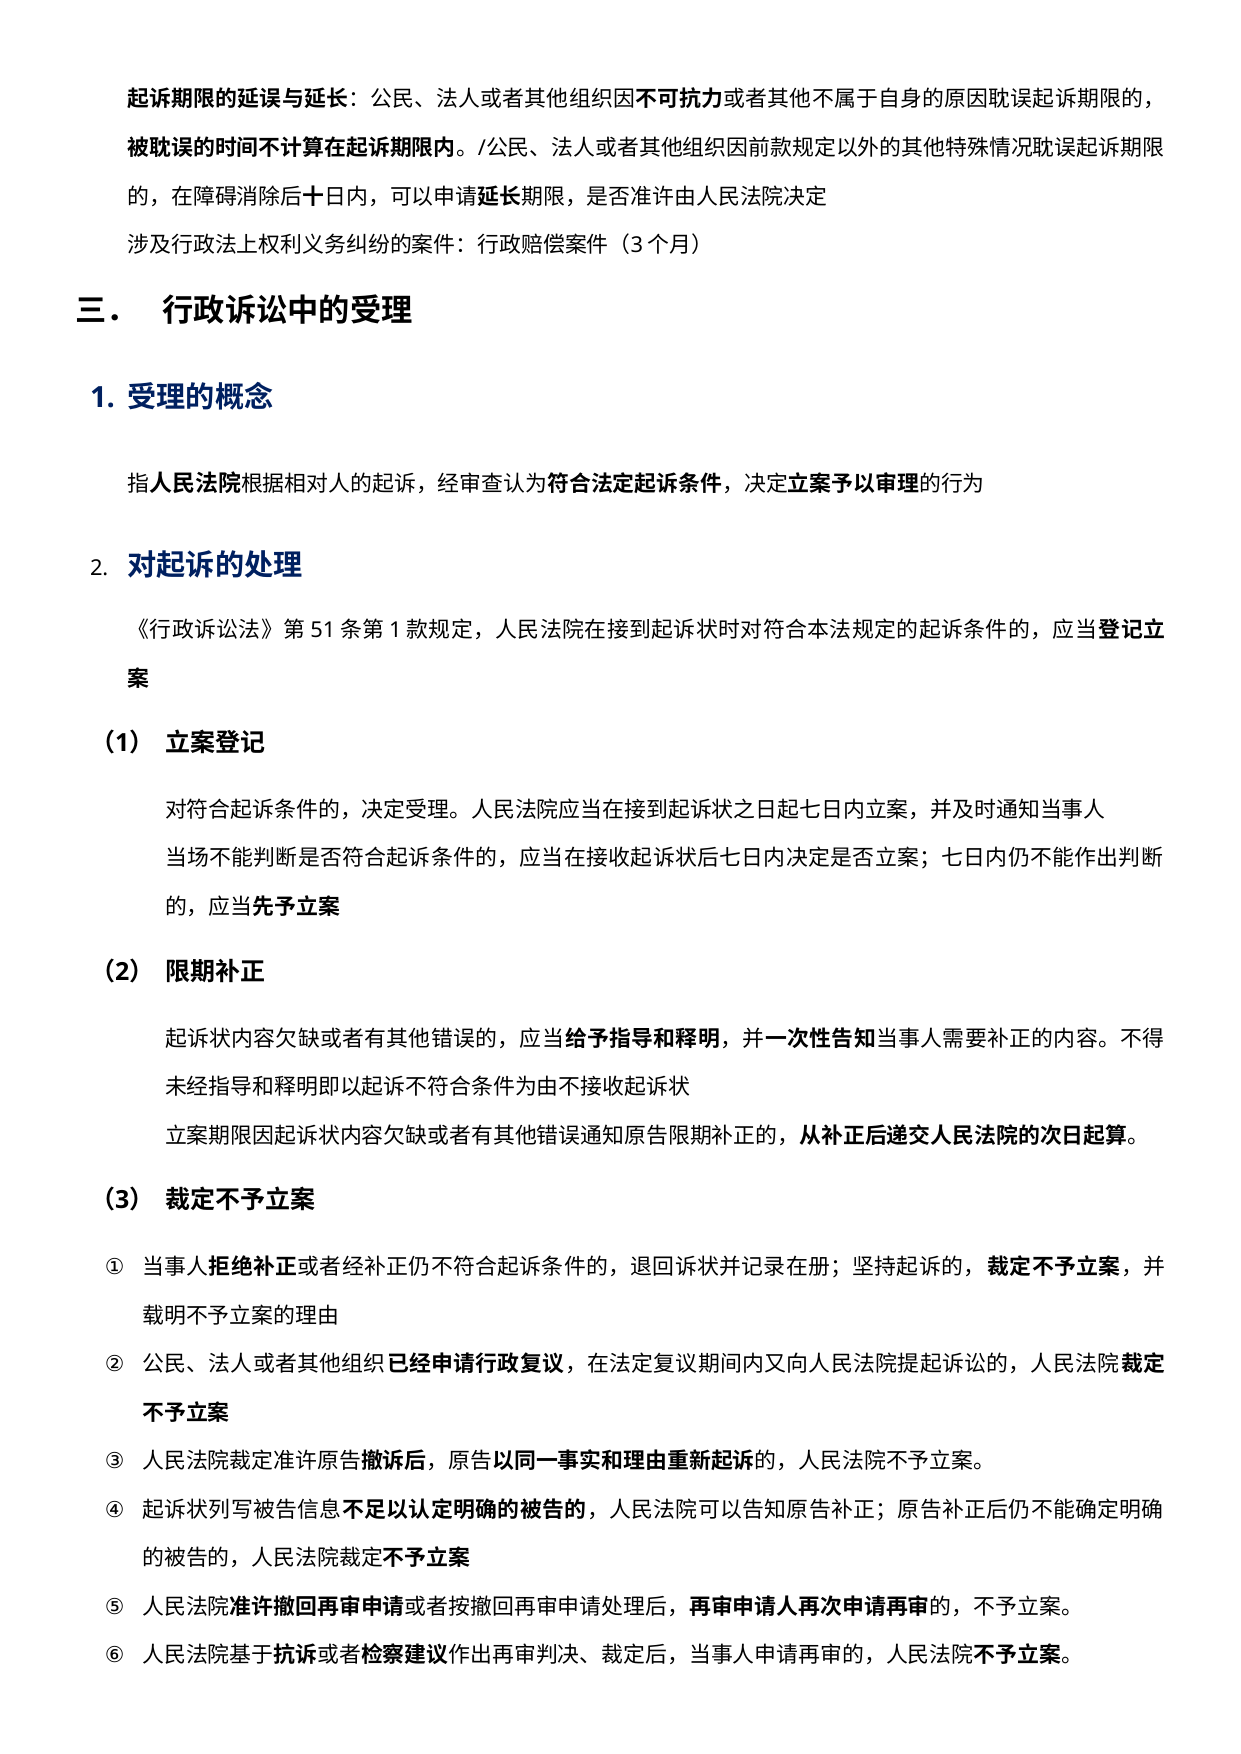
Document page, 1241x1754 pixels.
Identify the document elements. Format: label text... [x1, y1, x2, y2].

list 行政诉讼中的受理 [75, 275, 1165, 340]
list 裁定不予立案 [90, 1166, 1165, 1231]
list 当事人拒绝补正或者经补正仍不符合起诉条件的，退回诉状并记录在册；坚持起诉的，裁定不予立案，并载明不予立案的理由 [104, 1249, 1165, 1330]
list 立案期限因起诉状内容欠缺或者有其他错误通知原告限期补正的，从补正后递交人民法院的次日起算。 [165, 1117, 1165, 1150]
list 立案登记 [90, 708, 1165, 773]
list 对符合起诉条件的，决定受理。人民法院应当在接到起诉状之日起七日内立案，并及时通知当事人 [165, 792, 1165, 824]
list 公民、法人或者其他组织已经申请行政复议，在法定复议期间内又向人民法院提起诉讼的，人民法院裁定不予立案 [104, 1346, 1165, 1427]
list 涉及行政法上权利义务纠纷的案件：行政赔偿案件（3个月） [127, 227, 1165, 259]
list 当场不能判断是否符合起诉条件的，应当在接收起诉状后七日内决定是否立案；七日内仍不能作出判断的，应当先予立案 [165, 840, 1165, 921]
list 限期补正 [90, 937, 1165, 1002]
list 指人民法院根据相对人的起诉，经审查认为符合法定起诉条件，决定立案予以审理的行为 [127, 449, 1165, 514]
list 起诉状内容欠缺或者有其他错误的，应当给予指导和释明，并一次性告知当事人需要补正的内容。不得未经指导和释明即以起诉不符合条件为由不接收起诉状 [165, 1020, 1165, 1101]
list 人民法院基于抗诉或者检察建议作出再审判决、裁定后，当事人申请再审的，人民法院不予立案。 [104, 1637, 1165, 1669]
list 对起诉的处理 《行政诉讼法》第51条第1款规定，人民法院在接到起诉状时对符合本法规定的起诉条件的，应当登记立案 [90, 530, 1165, 693]
list 人民法院裁定准许原告撤诉后，原告以同一事实和理由重新起诉的，人民法院不予立案。 [104, 1443, 1165, 1475]
list 起诉期限的延误与延长：公民、法人或者其他组织因不可抗力或者其他不属于自身的原因耽误起诉期限的，被耽误的时间不计算在起诉期限内。/公民、法人或者其他组织因前款规定以外的其他特殊情况耽误起诉期限的，在障碍消除后十日内，可以申请延长期限，是否准许由人民法院决定 [127, 81, 1165, 211]
list 人民法院准许撤回再审申请或者按撤回再审申请处理后，再审申请人再次申请再审的，不予立案。 [104, 1588, 1165, 1621]
list 受理的概念 [90, 362, 1165, 427]
list 起诉状列写被告信息不足以认定明确的被告的，人民法院可以告知原告补正；原告补正后仍不能确定明确的被告的，人民法院裁定不予立案 [104, 1491, 1165, 1572]
